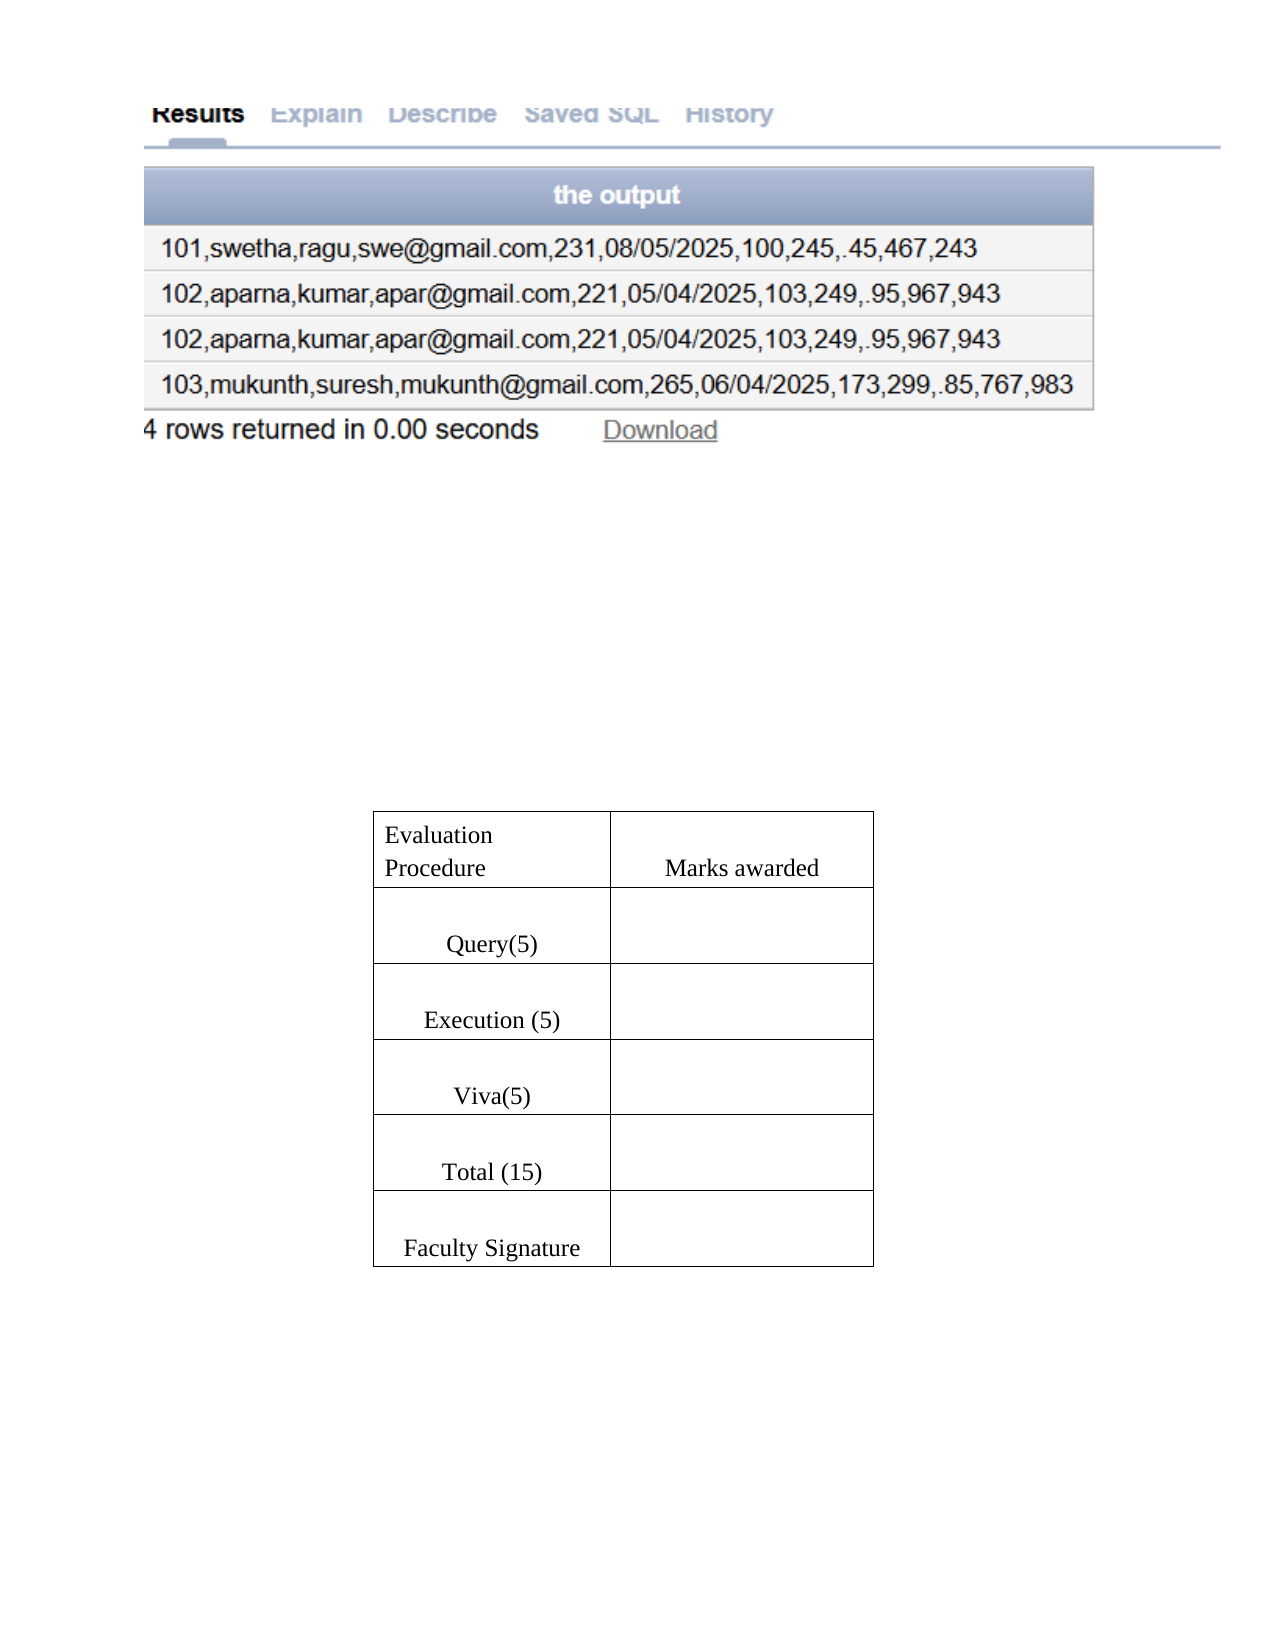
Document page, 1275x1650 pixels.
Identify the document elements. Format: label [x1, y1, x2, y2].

picture [144, 108, 1221, 552]
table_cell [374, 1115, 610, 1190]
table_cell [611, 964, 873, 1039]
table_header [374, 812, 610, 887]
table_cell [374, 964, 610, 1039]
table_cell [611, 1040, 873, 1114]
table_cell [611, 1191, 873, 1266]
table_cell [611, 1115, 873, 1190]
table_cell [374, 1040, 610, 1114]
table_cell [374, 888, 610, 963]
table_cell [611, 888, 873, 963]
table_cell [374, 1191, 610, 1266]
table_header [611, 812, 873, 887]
